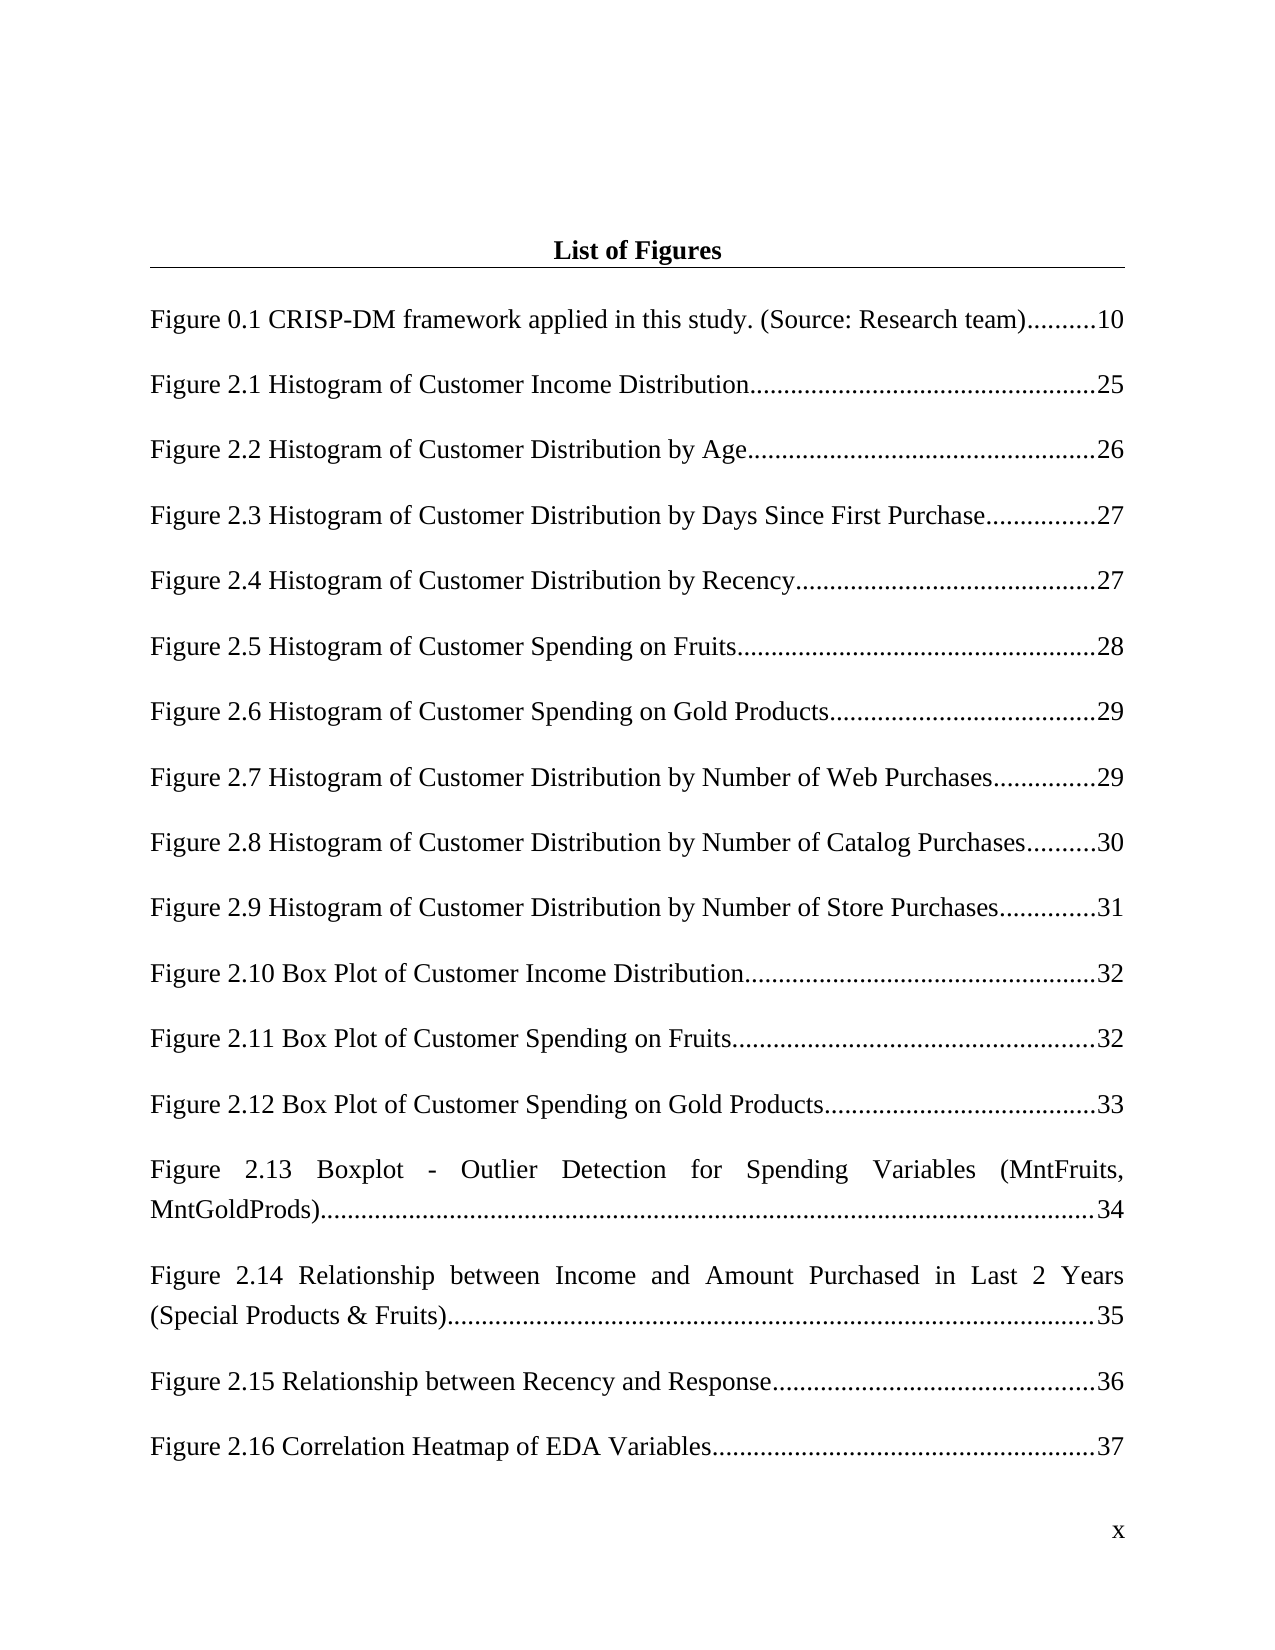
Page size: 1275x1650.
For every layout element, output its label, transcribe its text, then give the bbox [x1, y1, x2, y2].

text Figure 2.11 Box Plot of Customer Spending on Fruits 32 [150, 1022, 1125, 1053]
text Figure 2.16 Correlation Heatmap of EDA Variables 37 [150, 1430, 1125, 1461]
text Figure 2.7 Histogram of Customer Distribution by Number of Web Purchases 29 [150, 761, 1125, 792]
text Figure 2.6 Histogram of Customer Spending on Gold Products 29 [150, 695, 1125, 726]
text Figure 2.4 Histogram of Customer Distribution by Recency 27 [150, 564, 1125, 596]
text Figure 2.5 Histogram of Customer Spending on Fruits 28 [150, 630, 1125, 661]
text Figure 2.2 Histogram of Customer Distribution by Age 26 [150, 433, 1125, 465]
text Figure 2.10 Box Plot of Customer Income Distribution 32 [150, 957, 1125, 988]
text Figure 2.13 Boxplot - Outlier Detection for Spending Variables (MntFruits, MntGoldProds) 34 [150, 1153, 1125, 1225]
text Figure 0.1 CRISP-DM framework applied in this study. (Source: Research team) 10 [150, 303, 1125, 334]
text Figure 2.14 Relationship between Income and Amount Purchased in Last 2 Years (Special Products & Fruits) 35 [150, 1259, 1125, 1331]
text Figure 2.1 Histogram of Customer Income Distribution 25 [150, 368, 1125, 399]
subtitle List of Figures [150, 234, 1125, 267]
text Figure 2.8 Histogram of Customer Distribution by Number of Catalog Purchases 30 [150, 826, 1125, 857]
text Figure 2.15 Relationship between Recency and Response 36 [150, 1365, 1125, 1396]
text Figure 2.3 Histogram of Customer Distribution by Days Since First Purchase 27 [150, 499, 1125, 530]
text Figure 2.9 Histogram of Customer Distribution by Number of Store Purchases 31 [150, 891, 1125, 923]
text Figure 2.12 Box Plot of Customer Spending on Gold Products 33 [150, 1088, 1125, 1119]
